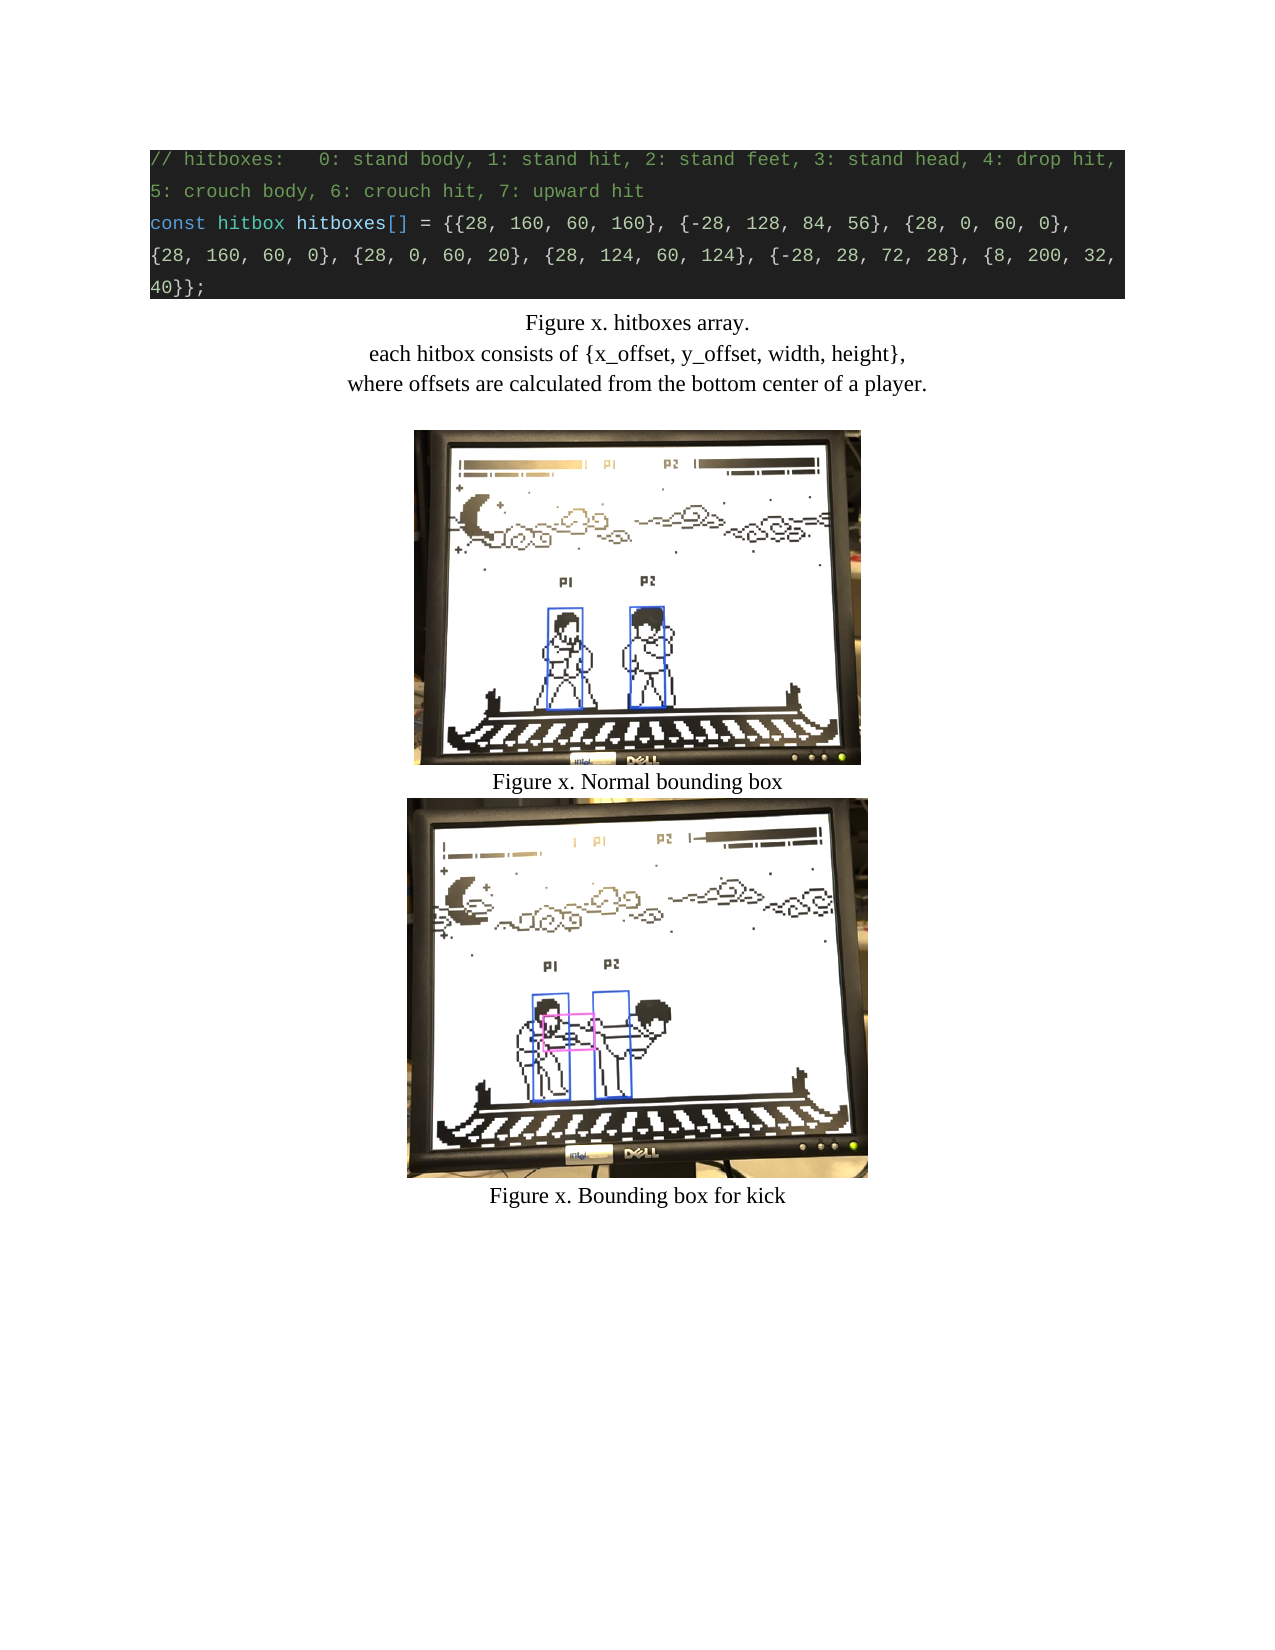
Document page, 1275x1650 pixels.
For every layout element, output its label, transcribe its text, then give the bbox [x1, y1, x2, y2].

picture [414, 430, 861, 765]
picture [407, 798, 868, 1178]
text // hitboxes: 0: stand body, 1: stand hit, 2: stand feet, 3: stand head, 4: drop hit, 5: crouch body, 6: crouch hit, 7: upward hit [150, 150, 1125, 203]
text Figure x. Normal bounding box [150, 768, 1125, 795]
text where offsets are calculated from the bottom center of a player. [150, 370, 1125, 396]
text Figure x. hitboxes array. [150, 309, 1125, 336]
text Figure x. Bounding box for kick [150, 1182, 1125, 1208]
text const hitbox hitboxes[] = {{28, 160, 60, 160}, {-28, 128, 84, 56}, {28, 0, 60, 0}, {28, 160, 60, 0}, {28, 0, 60, 20}, {28, 124, 60, 124}, {-28, 28, 72, 28}, {8, 200, 32, 40}}; [150, 214, 1125, 299]
text each hitbox consists of {x_offset, y_offset, width, height}, [150, 339, 1125, 366]
